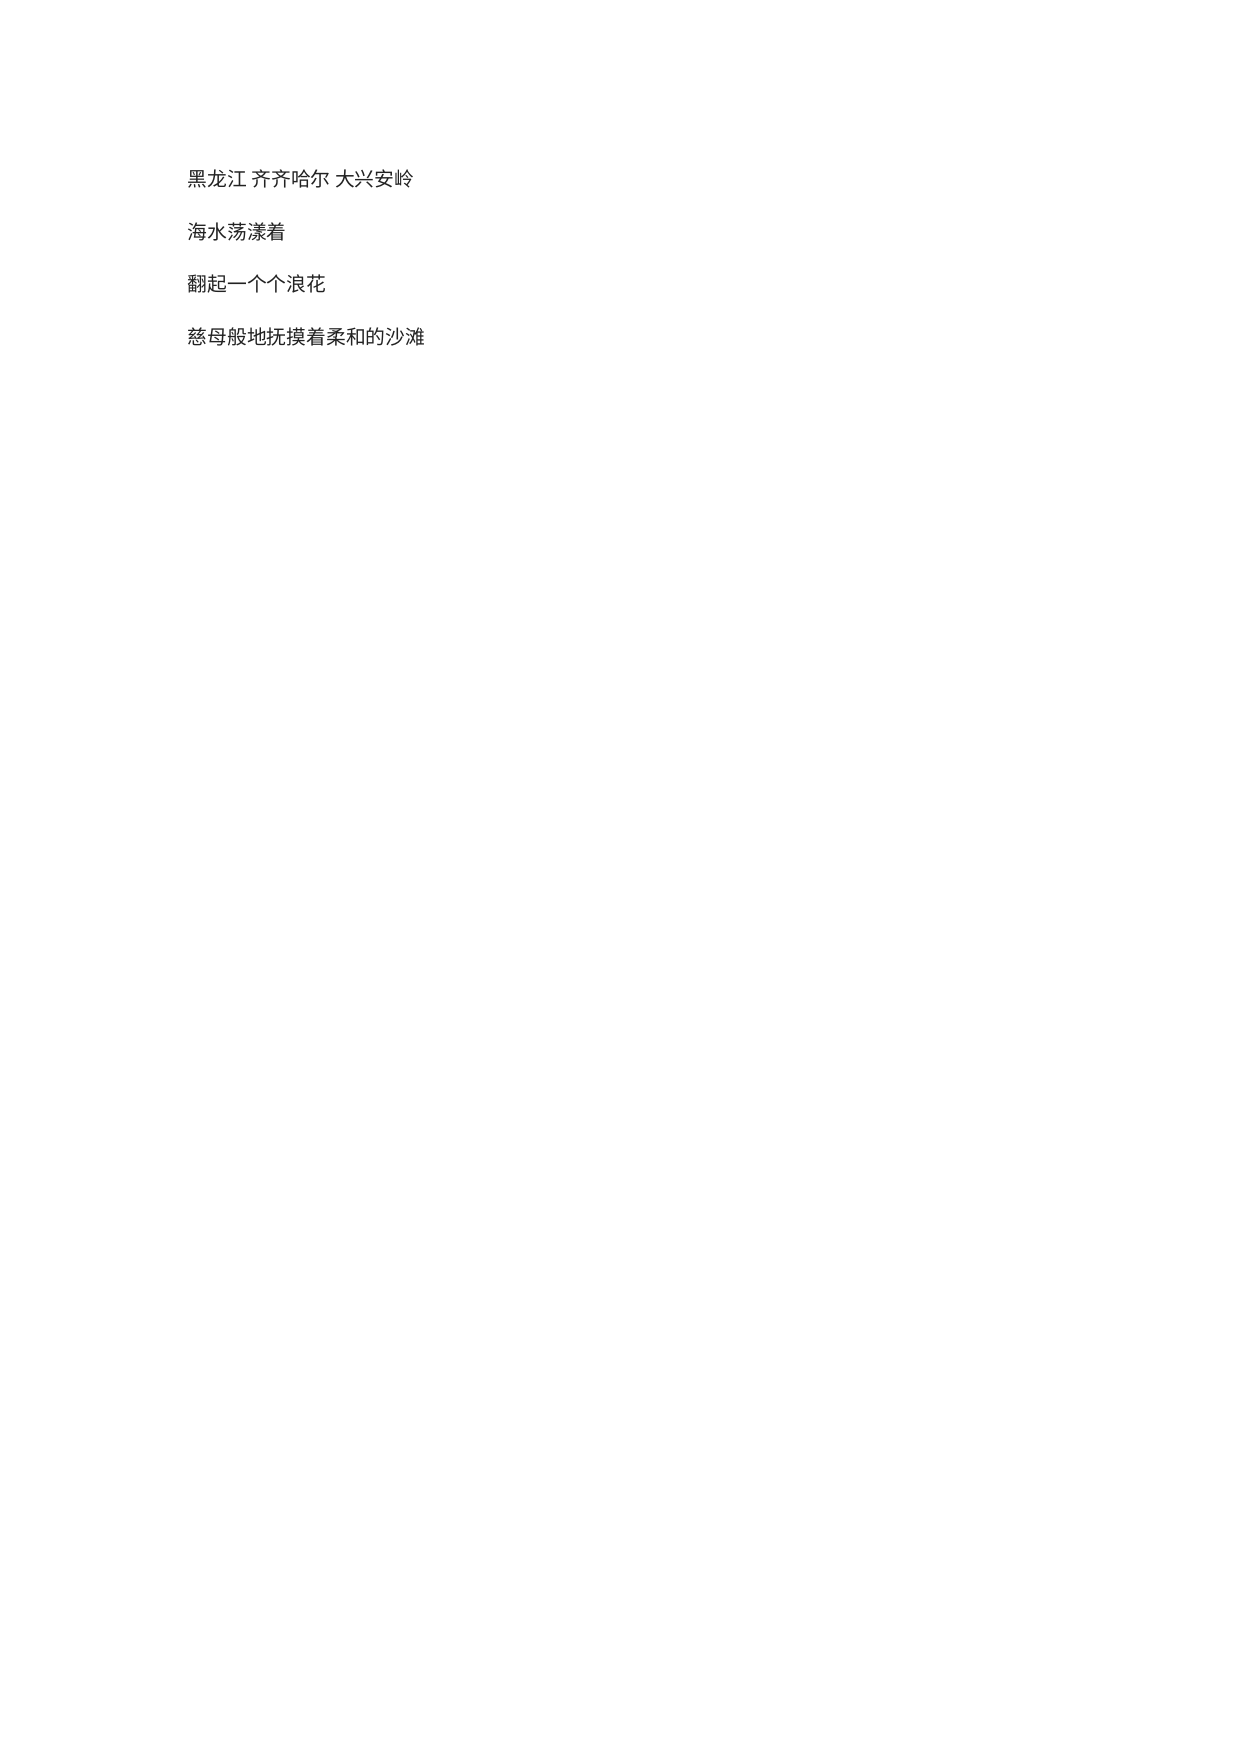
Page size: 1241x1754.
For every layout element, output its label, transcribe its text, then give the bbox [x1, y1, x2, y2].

text 黑龙江 齐齐哈尔 大兴安岭 [187, 162, 1053, 194]
text 慈母般地抚摸着柔和的沙滩 [187, 319, 1053, 352]
text 翻起一个个浪花 [187, 267, 1053, 299]
text 海水荡漾着 [187, 214, 1053, 247]
